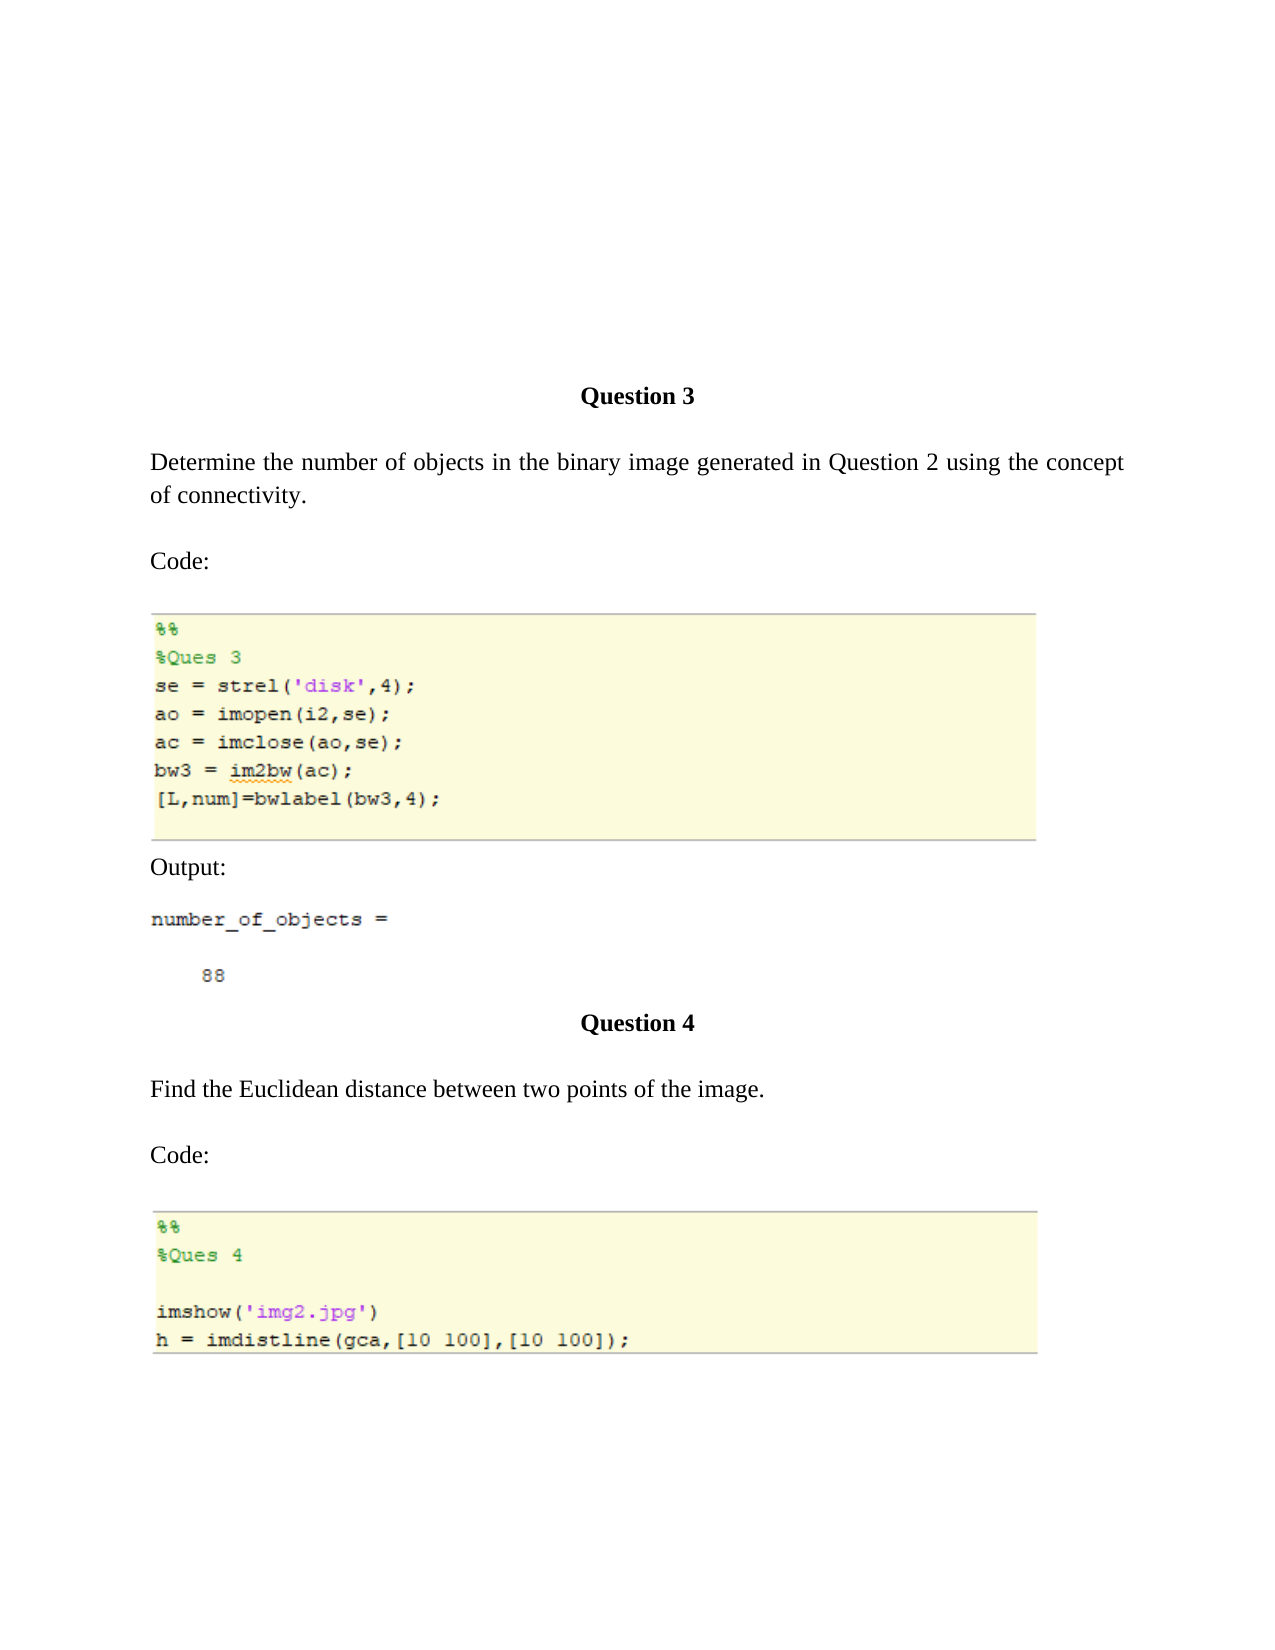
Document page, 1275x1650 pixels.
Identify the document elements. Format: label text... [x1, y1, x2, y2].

picture [150, 612, 1038, 849]
text Code: [150, 1140, 1125, 1168]
picture [150, 1205, 1038, 1362]
text Determine the number of objects in the binary image generated in Question 2 using the concept of connectivity. [150, 447, 1125, 509]
text Find the Euclidean distance between two points of the image. [150, 1074, 1125, 1102]
text Output: [150, 852, 1125, 881]
text Question 3 [150, 381, 1125, 410]
picture [150, 885, 1125, 1004]
text Question 4 [150, 1008, 1125, 1036]
text Code: [150, 546, 1125, 575]
